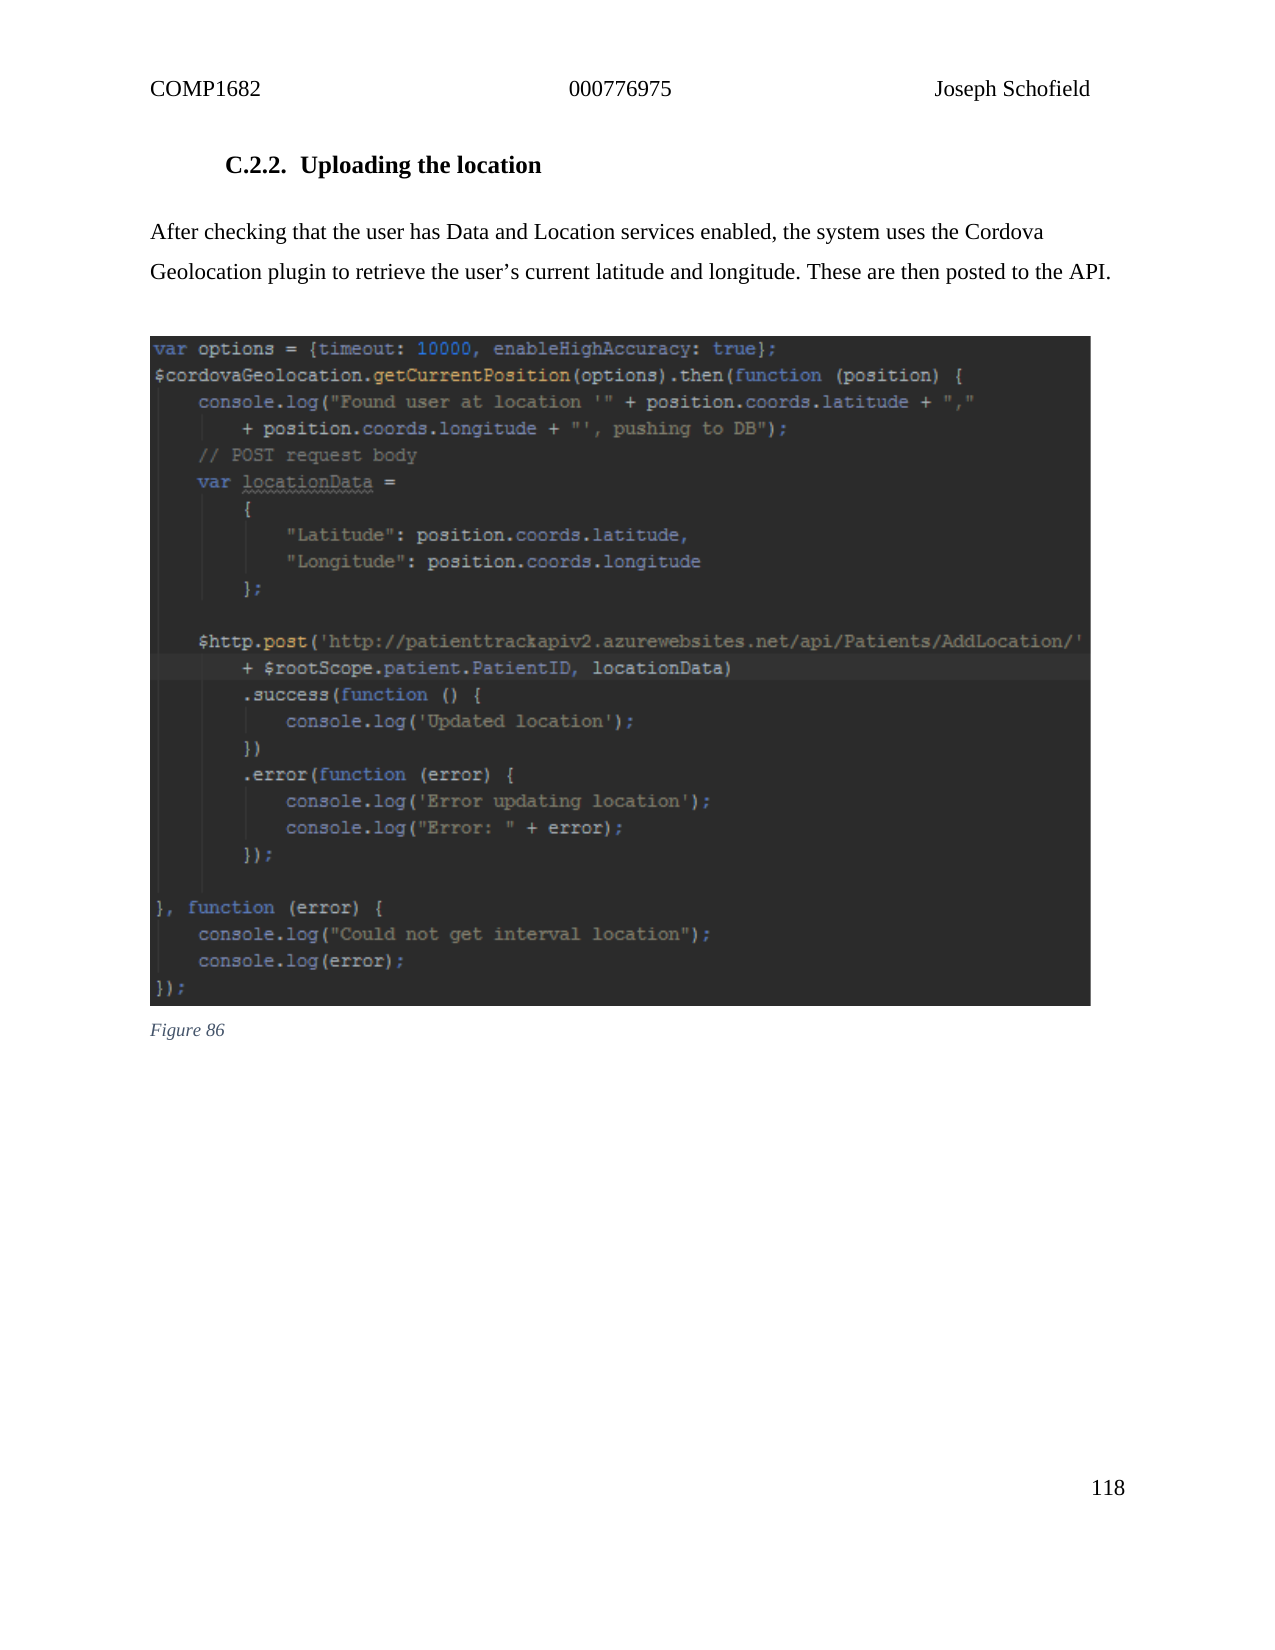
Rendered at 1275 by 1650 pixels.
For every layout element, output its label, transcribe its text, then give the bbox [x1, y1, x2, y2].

text Figure 86 [150, 1018, 1125, 1040]
text After checking that the user has Data and Location services enabled, the system uses the Cordova Geolocation plugin to retrieve the user’s current latitude and longitude. These are then posted to the API. [150, 218, 1125, 284]
picture [150, 336, 1091, 1006]
list Uploading the location [225, 150, 1125, 179]
